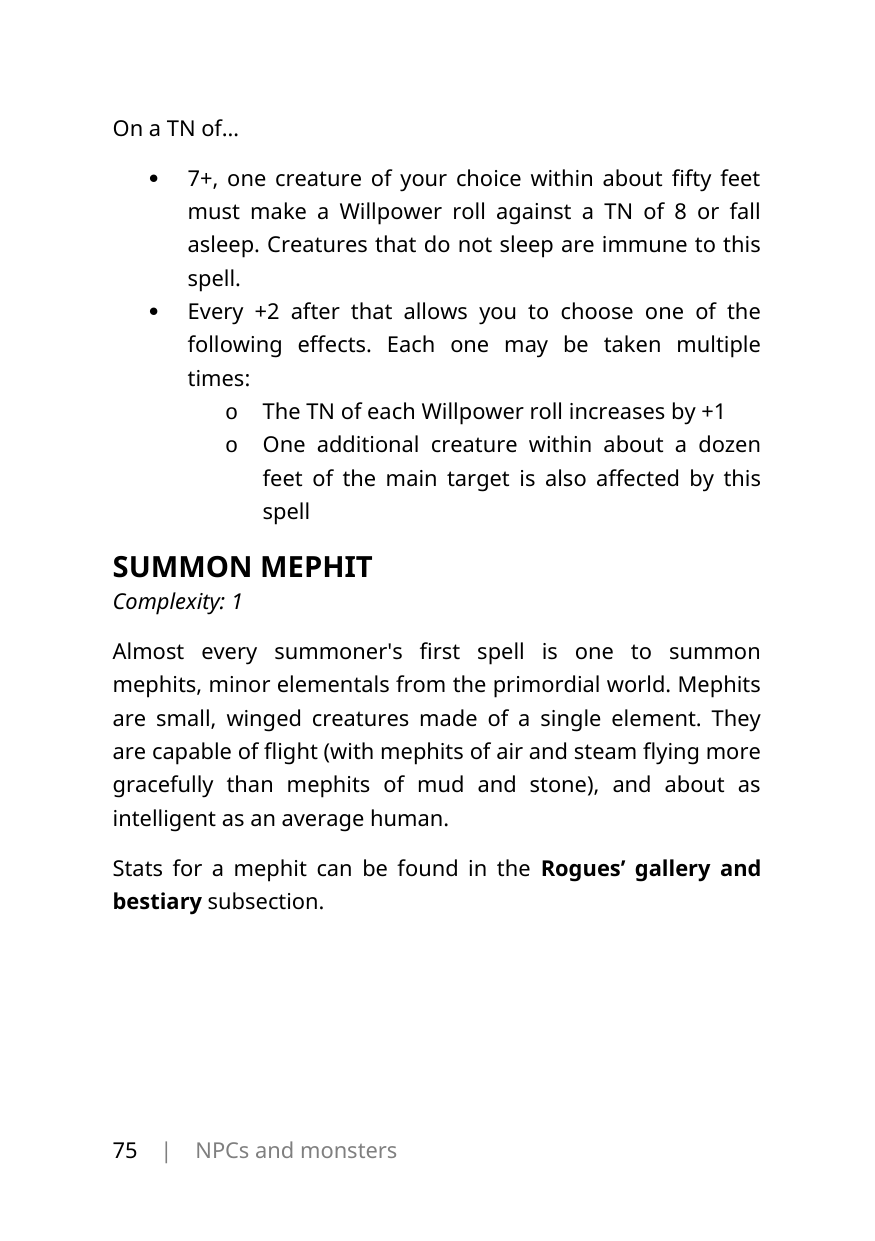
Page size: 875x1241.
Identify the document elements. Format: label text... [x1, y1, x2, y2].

text On a TN of… [112, 112, 762, 142]
list 7+, one creature of your choice within about fifty feet must make a Willpower roll against a TN of 8 or fall asleep. Creatures that do not sleep are immune to this spell. [150, 162, 762, 292]
text Complexity: 1 [112, 586, 762, 616]
list Every +2 after that allows you to choose one of the following effects. Each one may be taken multiple times: [150, 296, 762, 392]
subtitle Summon Mephit [112, 546, 762, 586]
list The TN of each Willpower roll increases by +1 [225, 396, 762, 426]
text Almost every summoner's first spell is one to summon mephits, minor elementals from the primordial world. Mephits are small, winged creatures made of a single element. They are capable of flight (with mephits of air and steam flying more gracefully than mephits of mud and stone), and about as intelligent as an average human. [112, 636, 762, 832]
text Stats for a mephit can be found in the Rogues’ gallery and bestiary subsection. [112, 853, 762, 916]
list One additional creature within about a dozen feet of the main target is also affected by this spell [225, 429, 762, 526]
